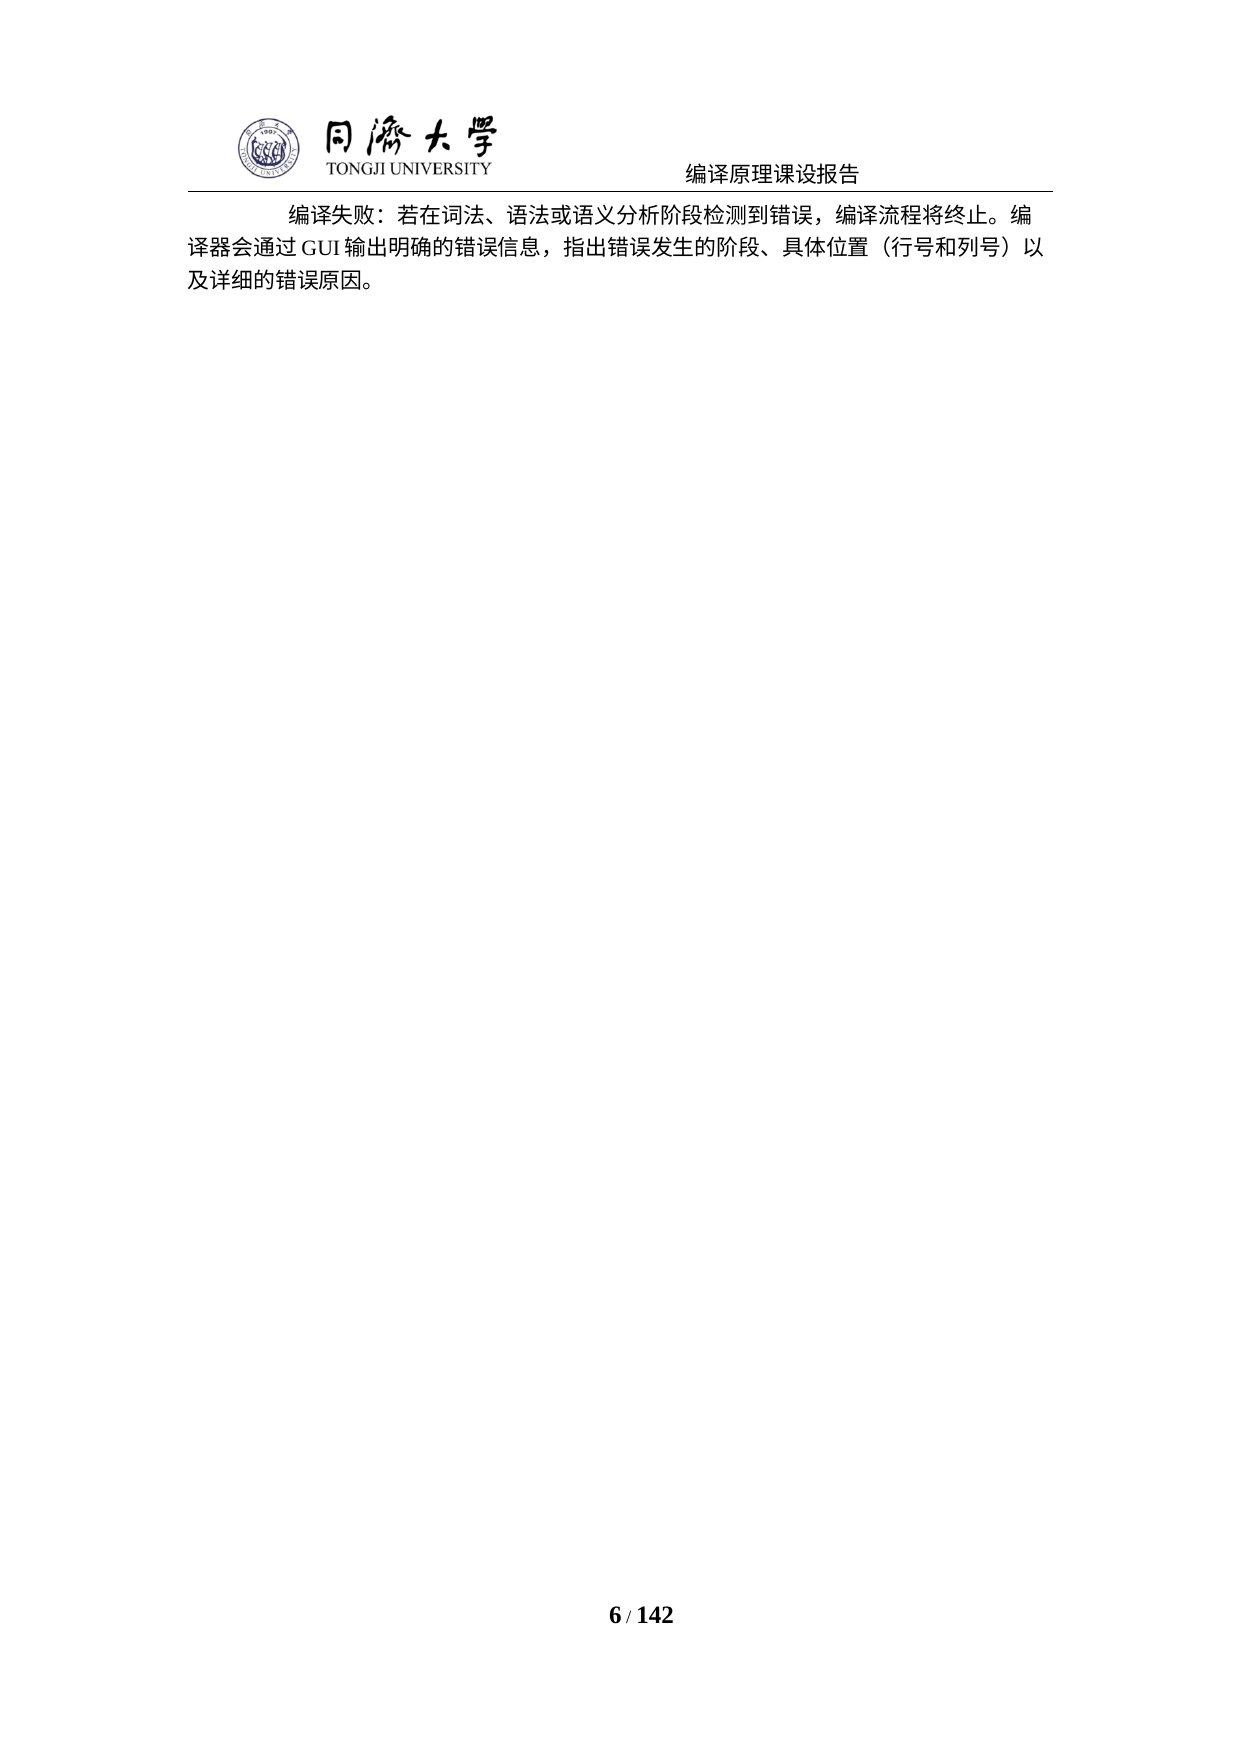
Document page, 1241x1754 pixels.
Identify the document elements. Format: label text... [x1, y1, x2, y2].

text 编译失败：若在词法、语法或语义分析阶段检测到错误，编译流程将终止。编译器会通过GUI输出明确的错误信息，指出错误发生的阶段、具体位置（行号和列号）以及详细的错误原因。 [187, 197, 1053, 295]
picture [231, 110, 503, 183]
